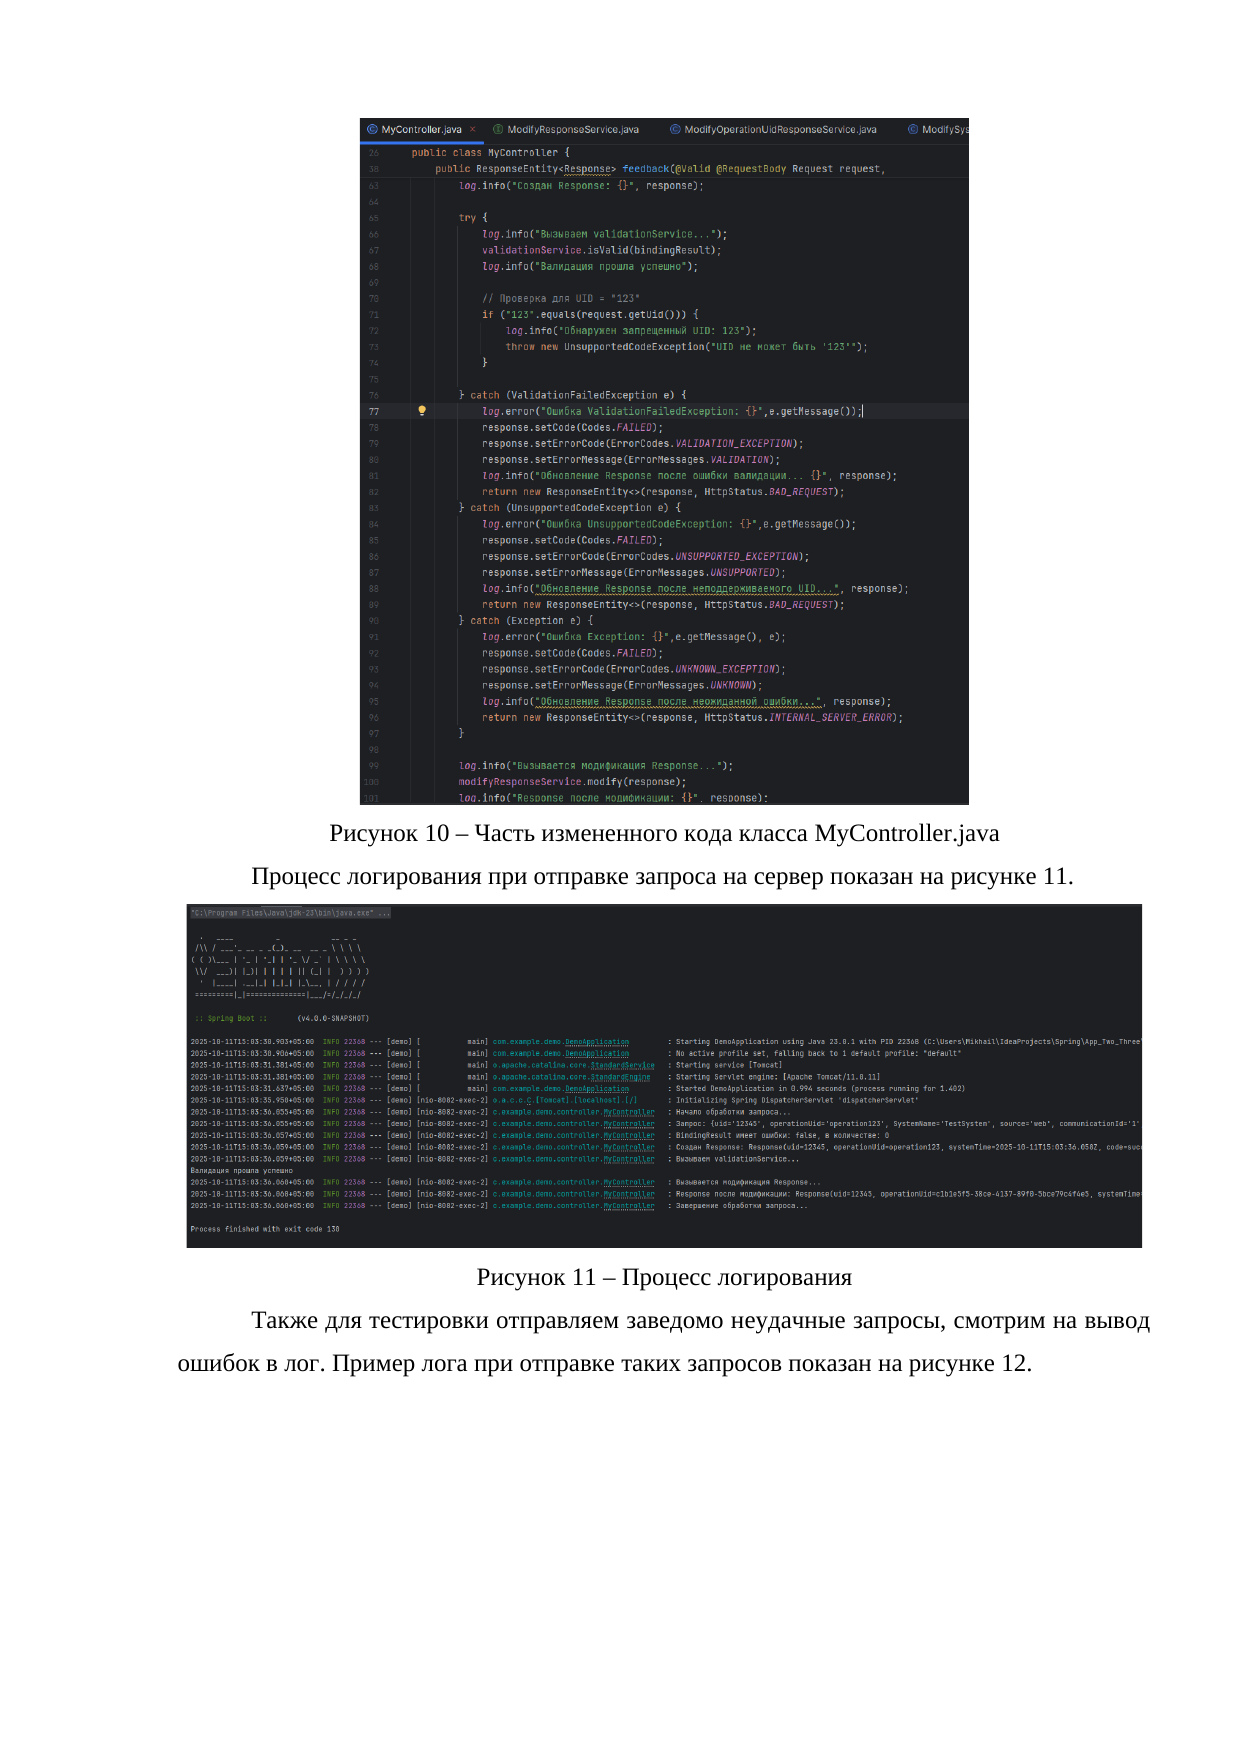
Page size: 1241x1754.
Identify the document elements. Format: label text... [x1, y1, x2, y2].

picture [359, 118, 969, 805]
text Также для тестировки отправляем заведомо неудачные запросы, смотрим на вывод ошибок в лог. Пример лога при отправке таких запросов показан на рисунке 12. [177, 1305, 1152, 1377]
picture [186, 904, 1143, 1248]
text Процесс логирования при отправке запроса на сервер показан на рисунке 11. [177, 861, 1152, 890]
text Рисунок 10 – Часть измененного кода класса MyController.java [177, 818, 1152, 847]
text Рисунок 11 – Процесс логирования [177, 1262, 1152, 1290]
